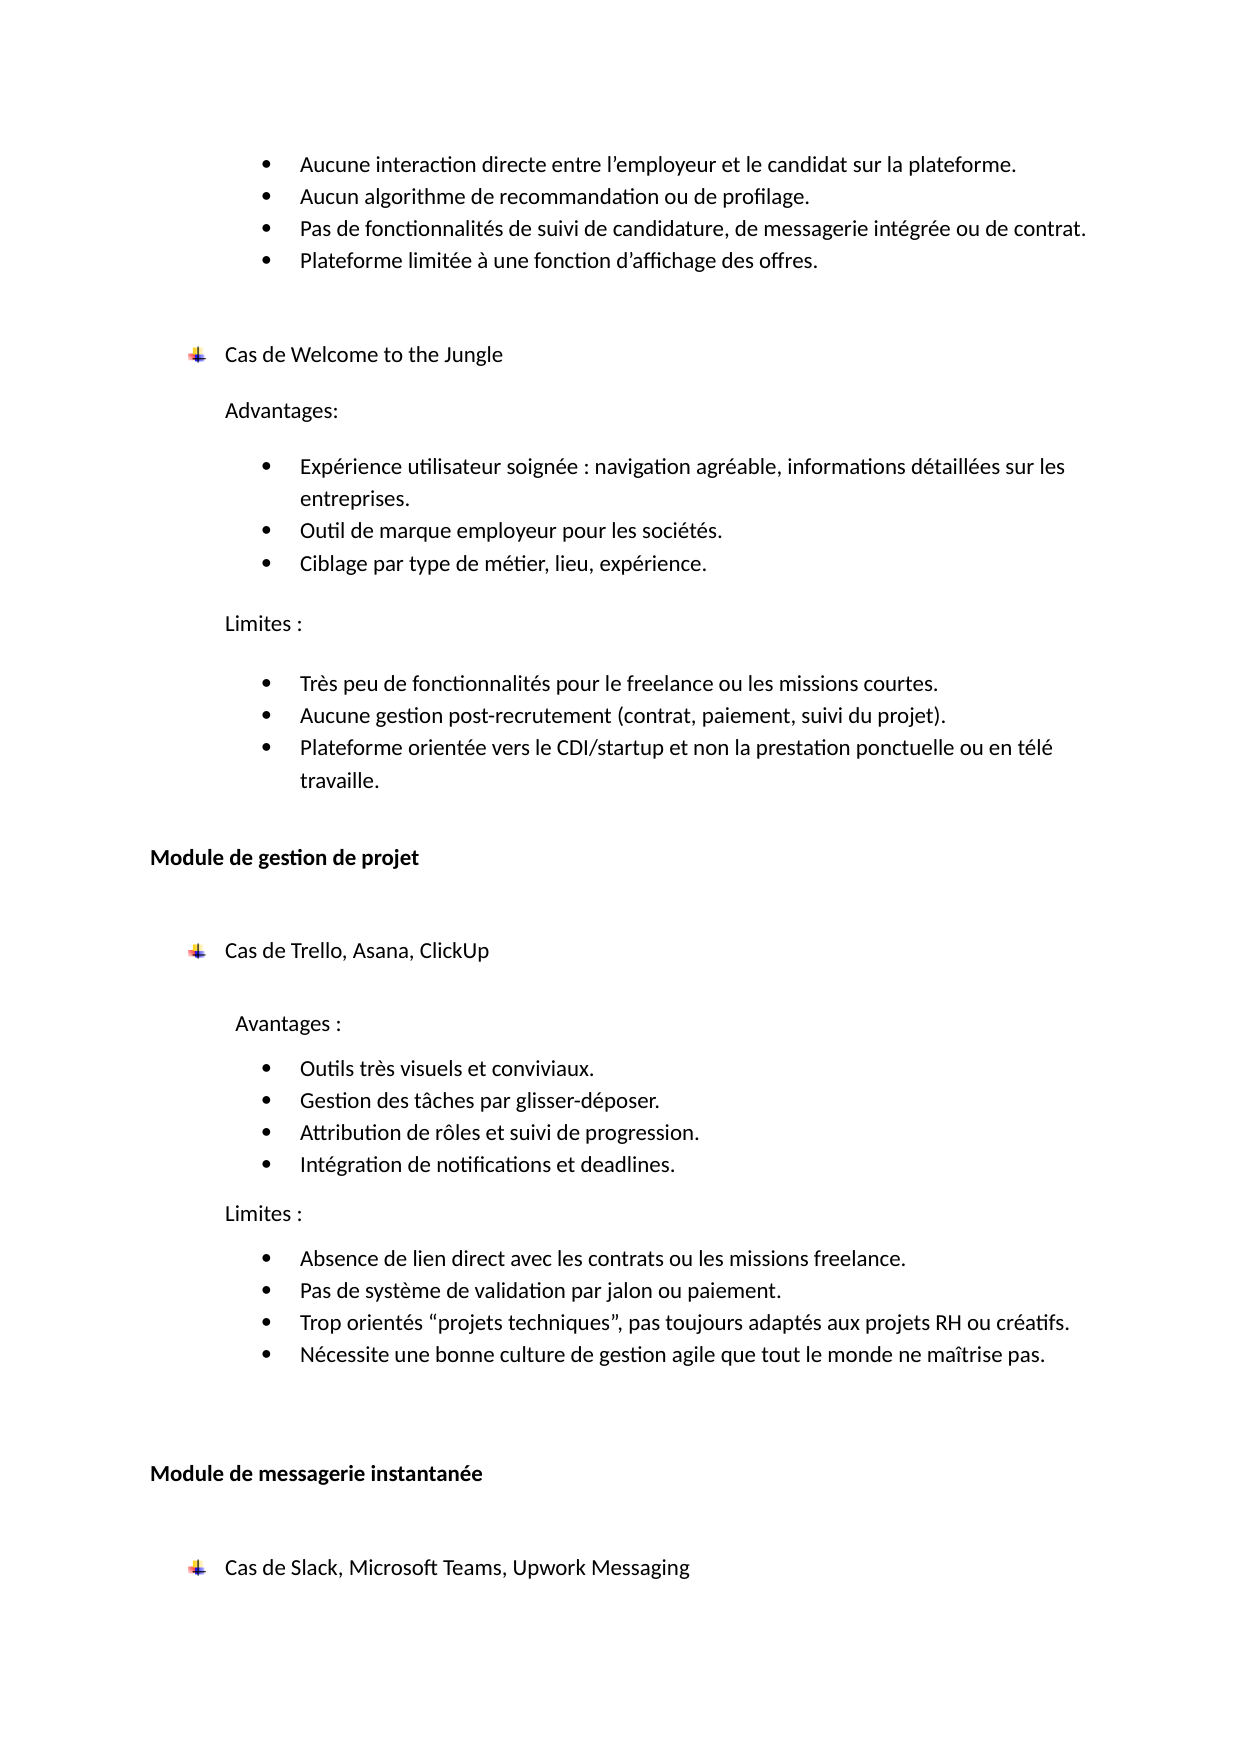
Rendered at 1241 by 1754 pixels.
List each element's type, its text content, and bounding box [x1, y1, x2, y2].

list Outils très visuels et conviviaux. [262, 1054, 1090, 1082]
text Avantages : [150, 1009, 1090, 1037]
list Cas de Trello, Asana, ClickUp [187, 936, 1090, 964]
list Trop orientés “projets techniques”, pas toujours adaptés aux projets RH ou créatifs. [262, 1308, 1090, 1336]
picture [188, 1558, 206, 1576]
list Absence de lien direct avec les contrats ou les missions freelance. [262, 1244, 1090, 1272]
subtitle Module de messagerie instantanée [150, 1459, 1090, 1487]
list Limites : [225, 609, 1090, 637]
picture [188, 345, 206, 363]
list Pas de système de validation par jalon ou paiement. [262, 1276, 1090, 1304]
list Intégration de notifications et deadlines. [262, 1150, 1090, 1178]
list Nécessite une bonne culture de gestion agile que tout le monde ne maîtrise pas. [262, 1340, 1090, 1368]
list Aucune gestion post-recrutement (contrat, paiement, suivi du projet). [262, 701, 1090, 729]
picture [188, 942, 206, 959]
list Aucune interaction directe entre l’employeur et le candidat sur la plateforme. [262, 150, 1090, 178]
list Cas de Slack, Microsoft Teams, Upwork Messaging [187, 1553, 1090, 1581]
list Advantages: [225, 396, 1090, 424]
list Pas de fonctionnalités de suivi de candidature, de messagerie intégrée ou de contrat. [262, 214, 1090, 242]
list Très peu de fonctionnalités pour le freelance ou les missions courtes. [262, 669, 1090, 697]
text Limites : [150, 1199, 1090, 1227]
list Expérience utilisateur soignée : navigation agréable, informations détaillées sur les entreprises. [262, 452, 1090, 512]
list Gestion des tâches par glisser-déposer. [262, 1086, 1090, 1114]
subtitle Module de gestion de projet [150, 843, 1090, 871]
list Attribution de rôles et suivi de progression. [262, 1118, 1090, 1146]
list Aucun algorithme de recommandation ou de profilage. [262, 182, 1090, 210]
list Outil de marque employeur pour les sociétés. [262, 517, 1090, 544]
list Plateforme limitée à une fonction d’affichage des offres. [262, 247, 1090, 274]
list Cas de Welcome to the Jungle [187, 340, 1090, 368]
list Plateforme orientée vers le CDI/startup et non la prestation ponctuelle ou en télé travaille. [262, 733, 1090, 794]
list Ciblage par type de métier, lieu, expérience. [262, 549, 1090, 577]
